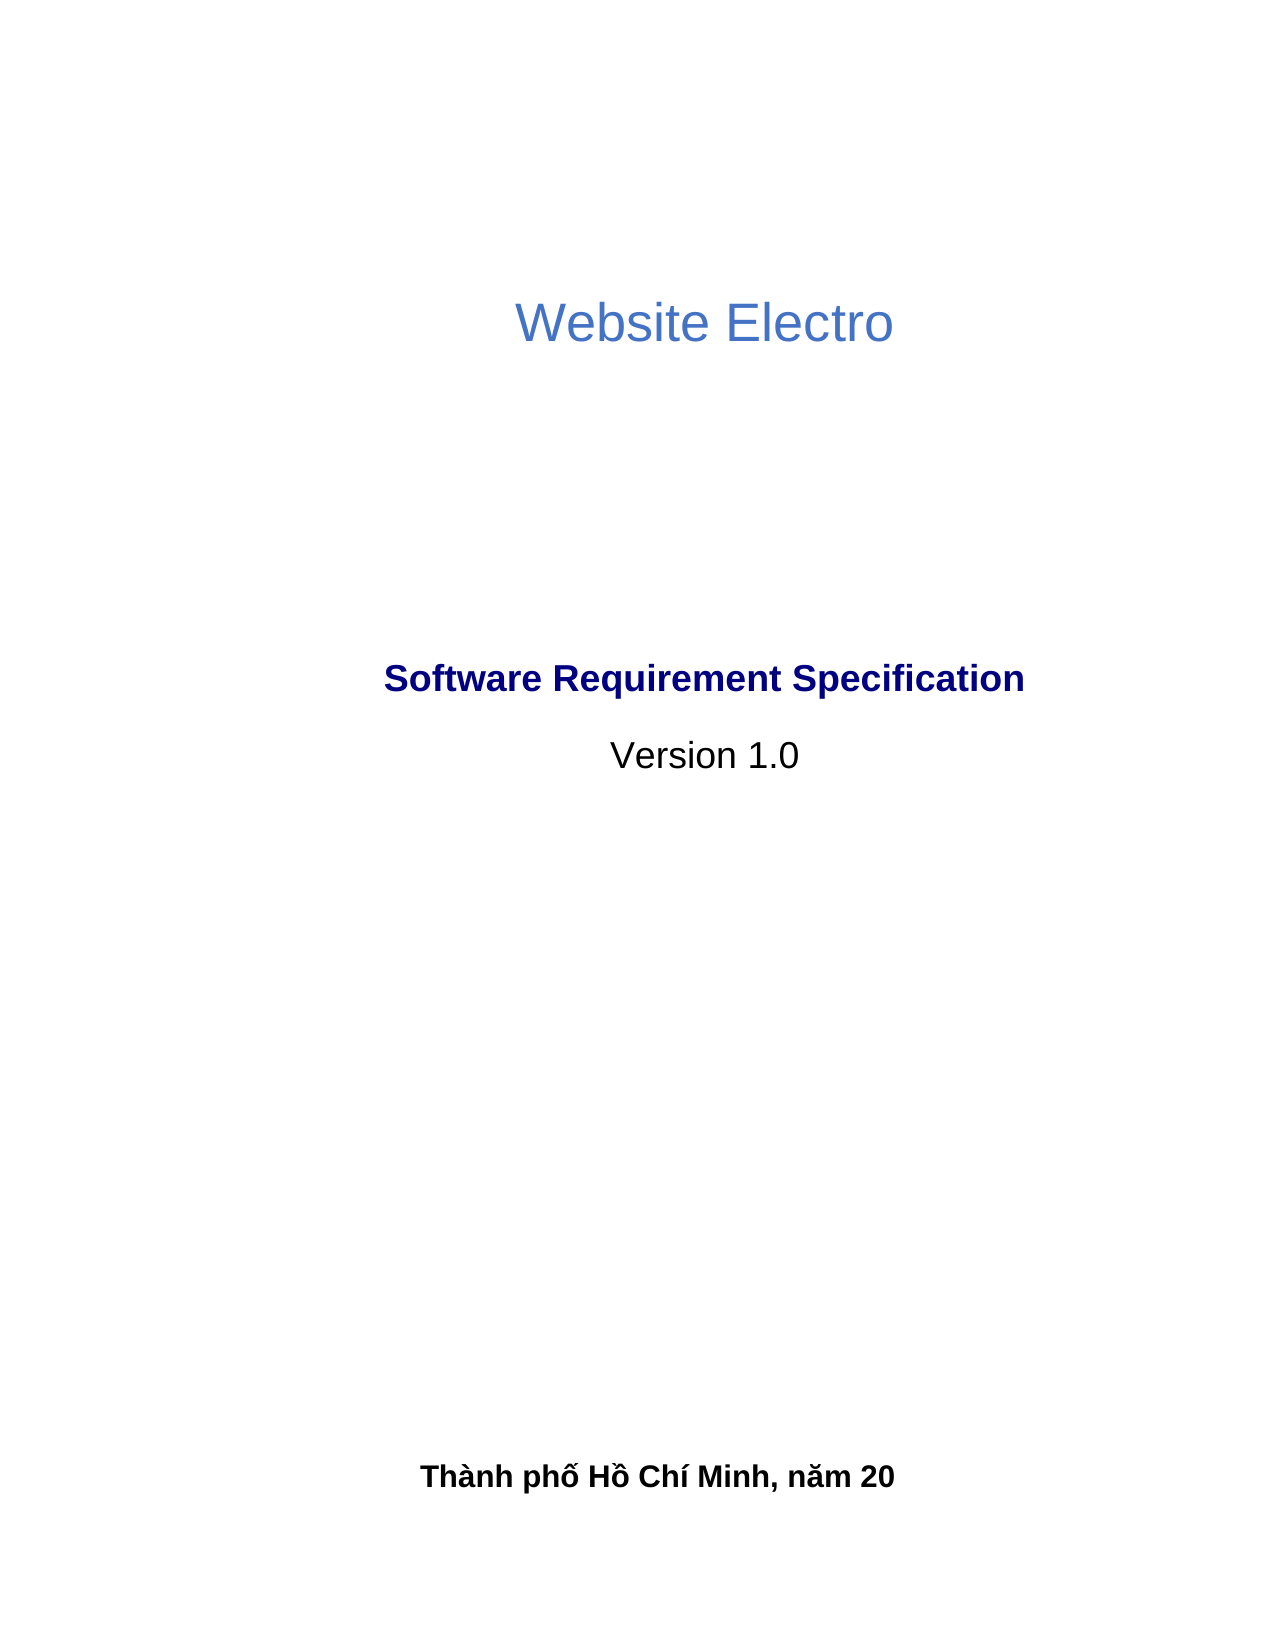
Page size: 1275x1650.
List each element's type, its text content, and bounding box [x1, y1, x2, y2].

text Software Requirement Specification [177, 656, 1157, 699]
text Thành phố Hồ Chí Minh, năm 20 [158, 1458, 1157, 1494]
text Website Electro [177, 291, 1157, 353]
text Version 1.0 [177, 734, 1157, 777]
